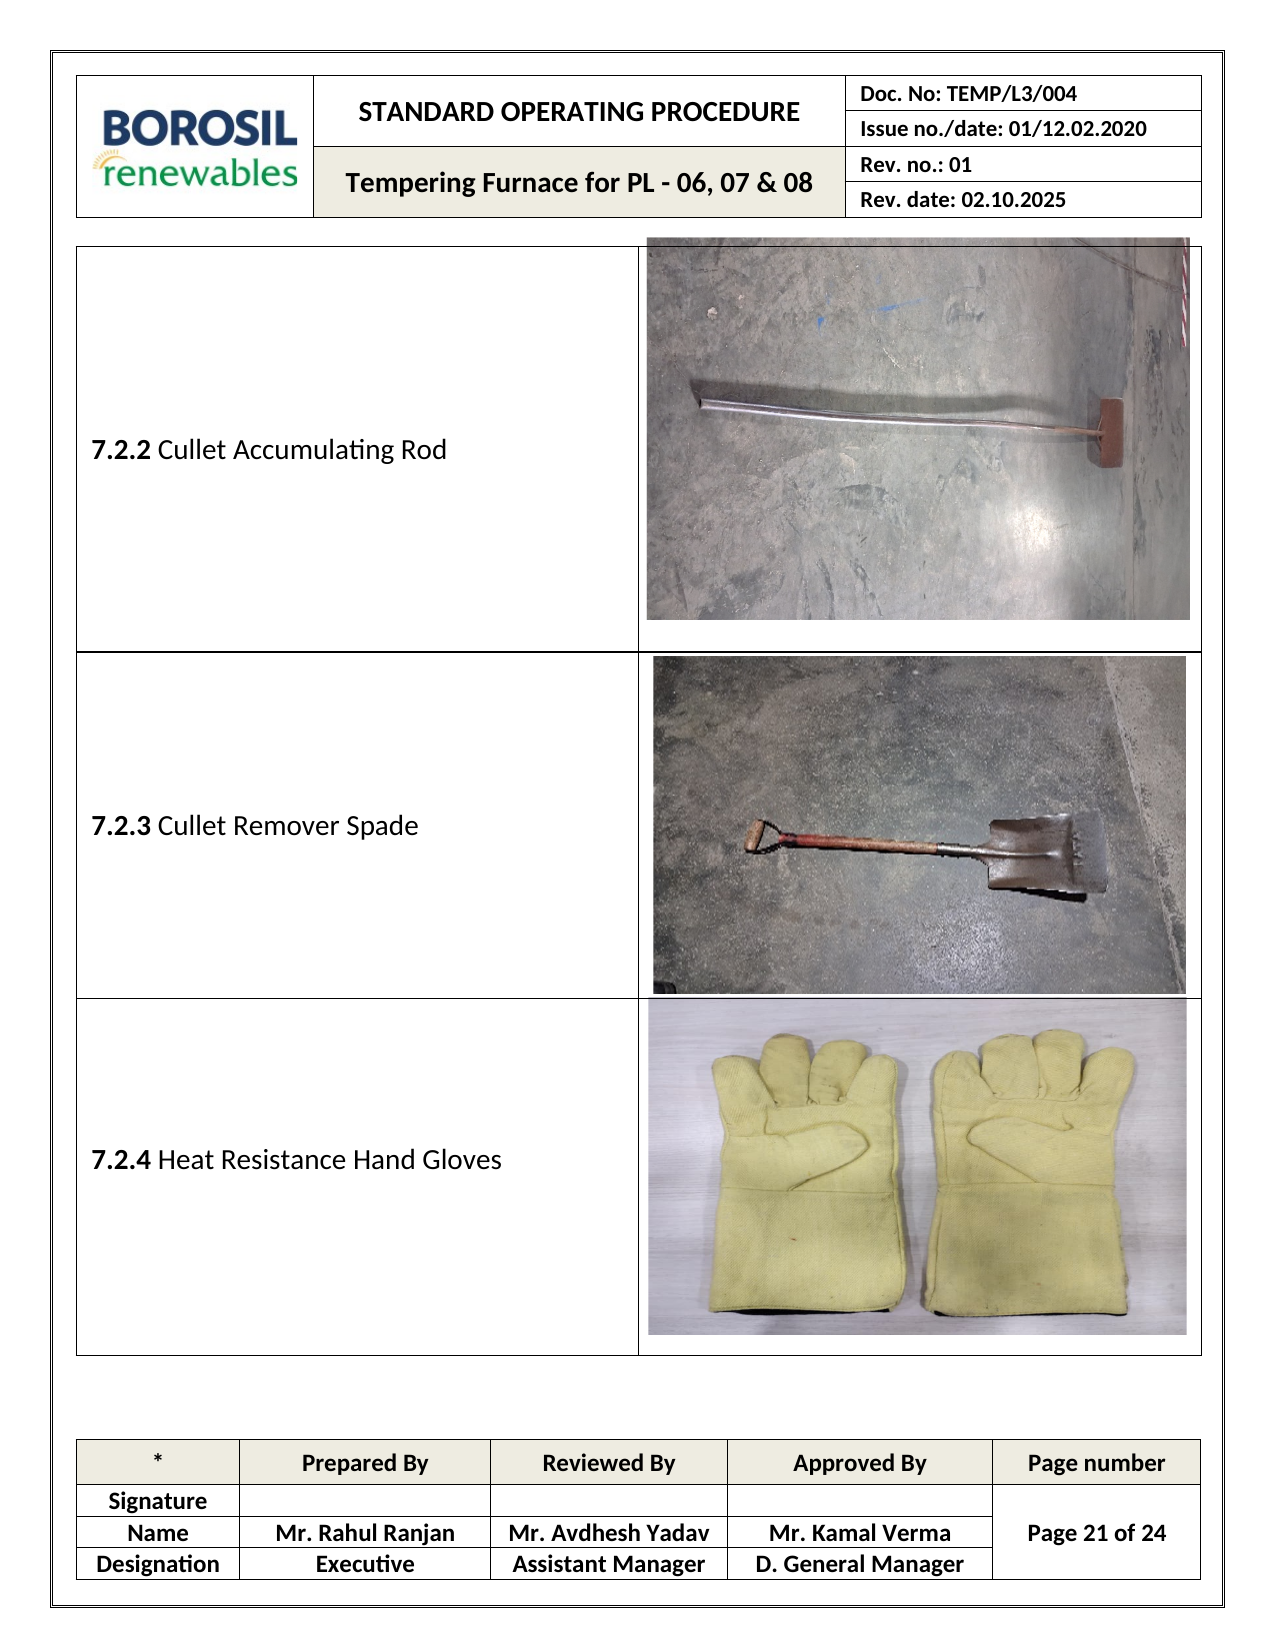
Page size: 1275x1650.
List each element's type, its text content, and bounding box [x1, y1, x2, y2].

picture [92, 95, 298, 198]
picture [647, 238, 1190, 246]
table_cell 7.2.2 Cullet Accumulating Rod [77, 247, 638, 651]
table_cell 7.2.3 Cullet Remover Spade [77, 653, 638, 998]
table_cell [639, 653, 1201, 998]
picture [653, 656, 1186, 994]
table_cell 7.2.4 Heat Resistance Hand Gloves [77, 999, 638, 1355]
table_cell [639, 999, 1201, 1355]
table_cell [639, 247, 1201, 651]
